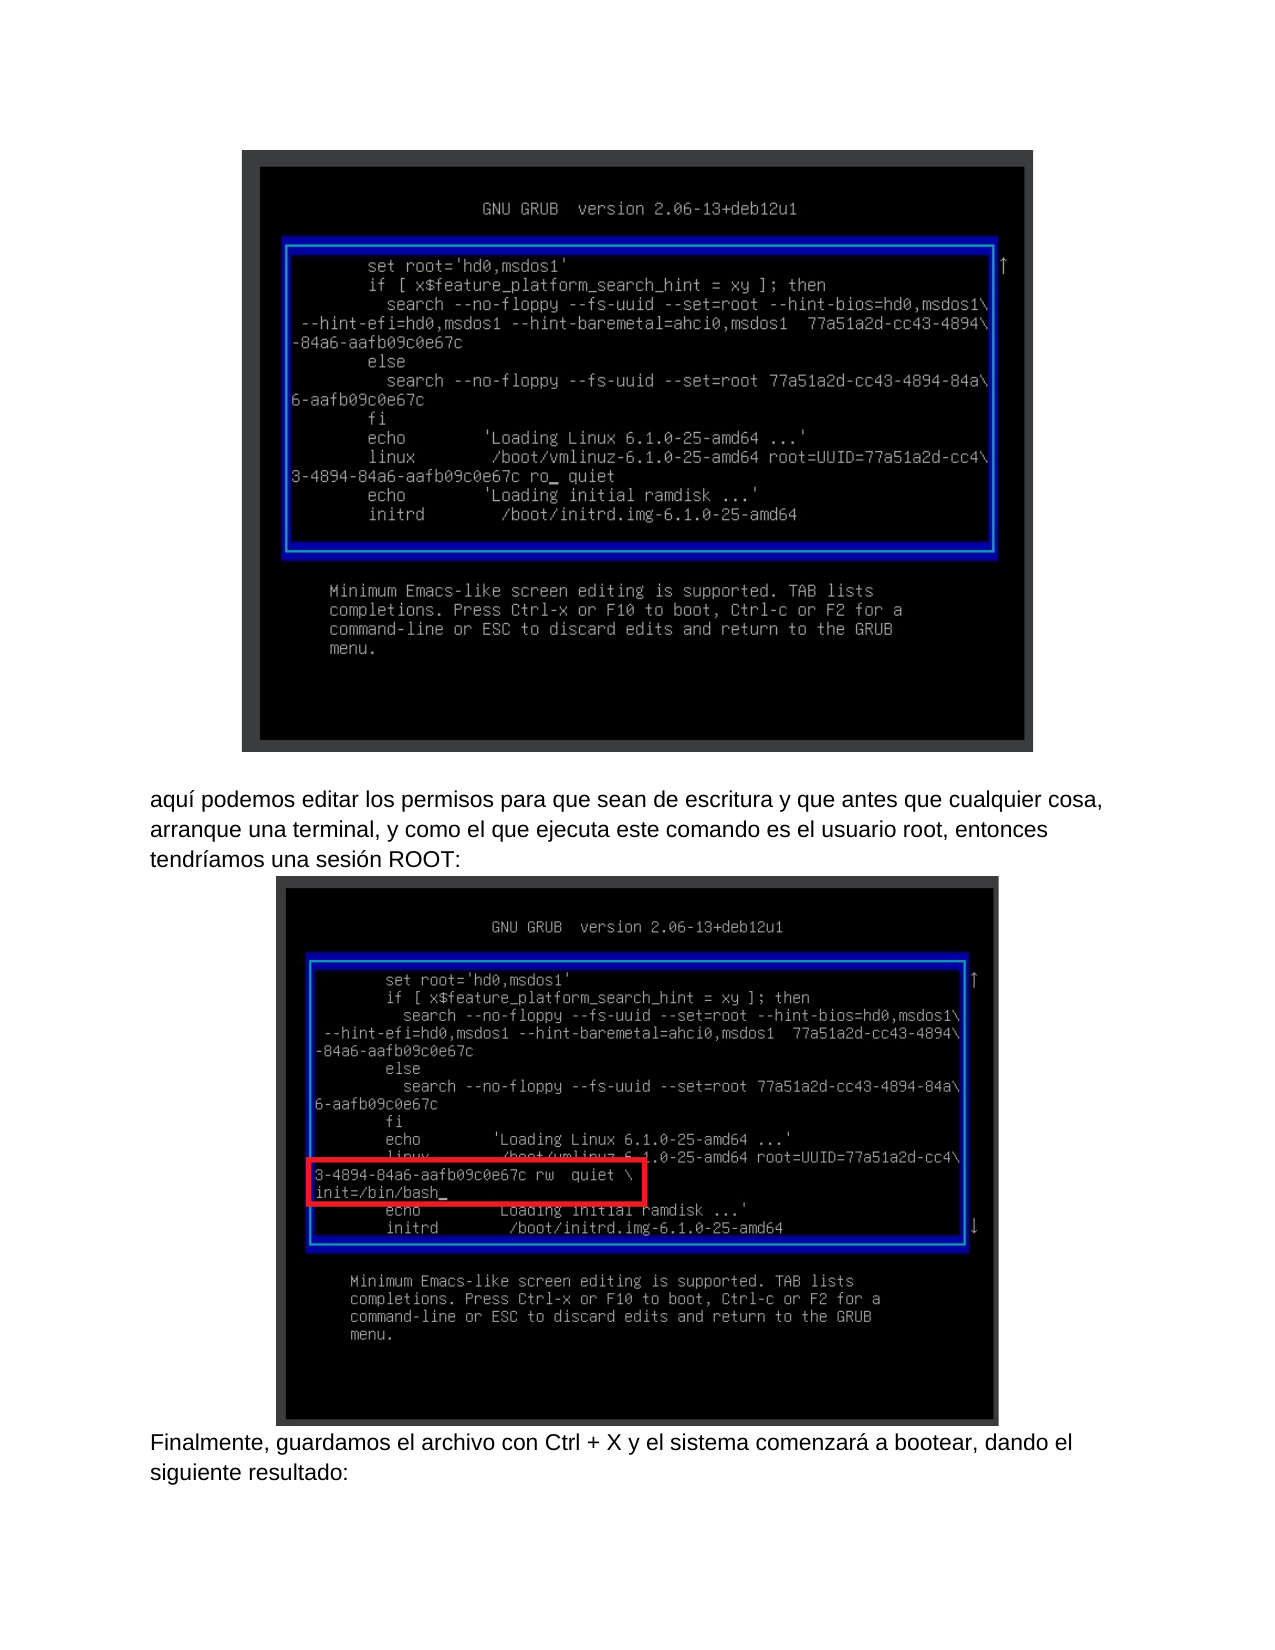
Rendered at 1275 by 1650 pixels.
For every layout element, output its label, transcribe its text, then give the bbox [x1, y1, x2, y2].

picture [276, 876, 999, 1426]
text aquí podemos editar los permisos para que sean de escritura y que antes que cualquier cosa, arranque una terminal, y como el que ejecuta este comando es el usuario root, entonces tendríamos una sesión ROOT: [150, 786, 1125, 873]
text Finalmente, guardamos el archivo con Ctrl + X y el sistema comenzará a bootear, dando el siguiente resultado: [150, 1429, 1125, 1486]
picture [241, 150, 1034, 752]
